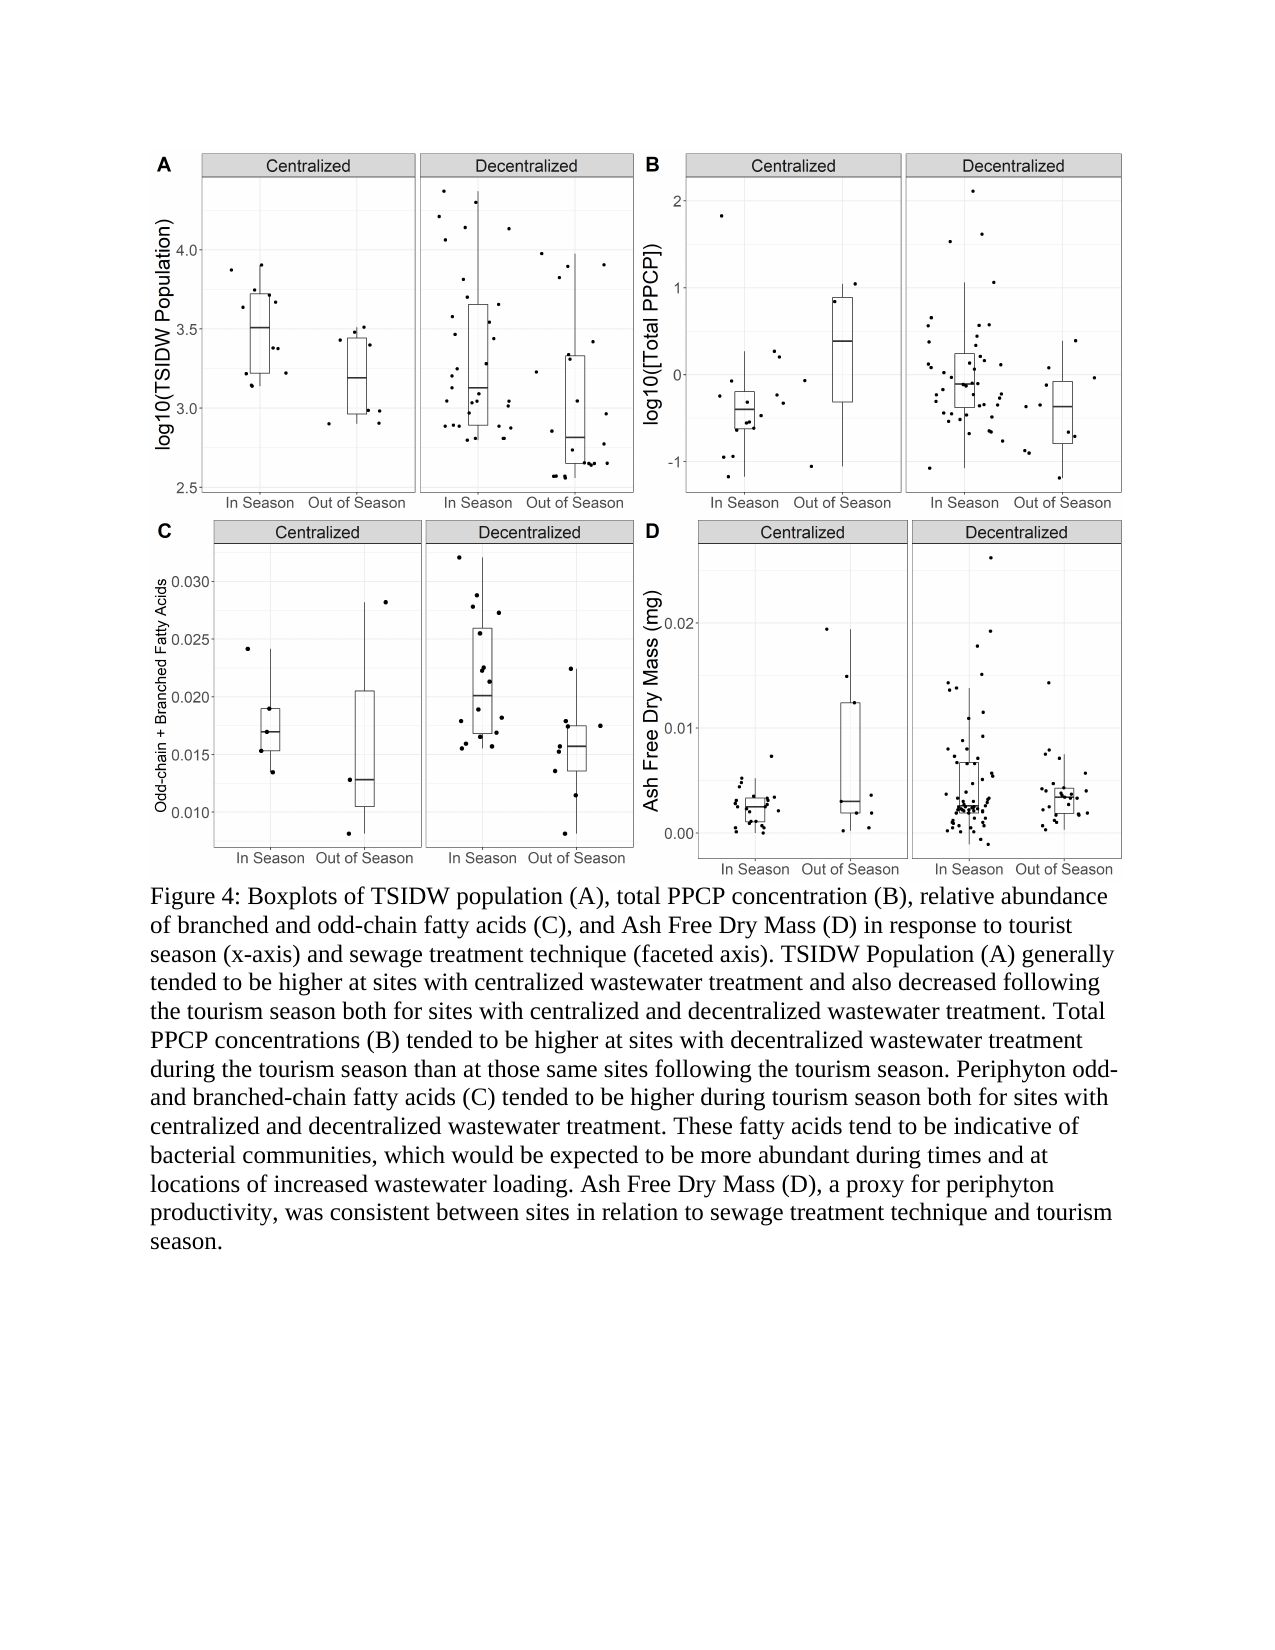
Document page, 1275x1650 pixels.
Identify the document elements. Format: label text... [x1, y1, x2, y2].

text Figure 4: Boxplots of TSIDW population (A), total PPCP concentration (B), relative abundance of branched and odd-chain fatty acids (C), and Ash Free Dry Mass (D) in response to tourist season (x-axis) and sewage treatment technique (faceted axis). TSIDW Population (A) generally tended to be higher at sites with centralized wastewater treatment and also decreased following the tourism season both for sites with centralized and decentralized wastewater treatment. Total PPCP concentrations (B) tended to be higher at sites with decentralized wastewater treatment during the tourism season than at those same sites following the tourism season. Periphyton odd- and branched-chain fatty acids (C) tended to be higher during tourism season both for sites with centralized and decentralized wastewater treatment. These fatty acids tend to be indicative of bacterial communities, which would be expected to be more abundant during times and at locations of increased wastewater loading. Ash Free Dry Mass (D), a proxy for periphyton productivity, was consistent between sites in relation to sewage treatment technique and tourism season. [150, 882, 1125, 1255]
picture [150, 150, 1125, 882]
